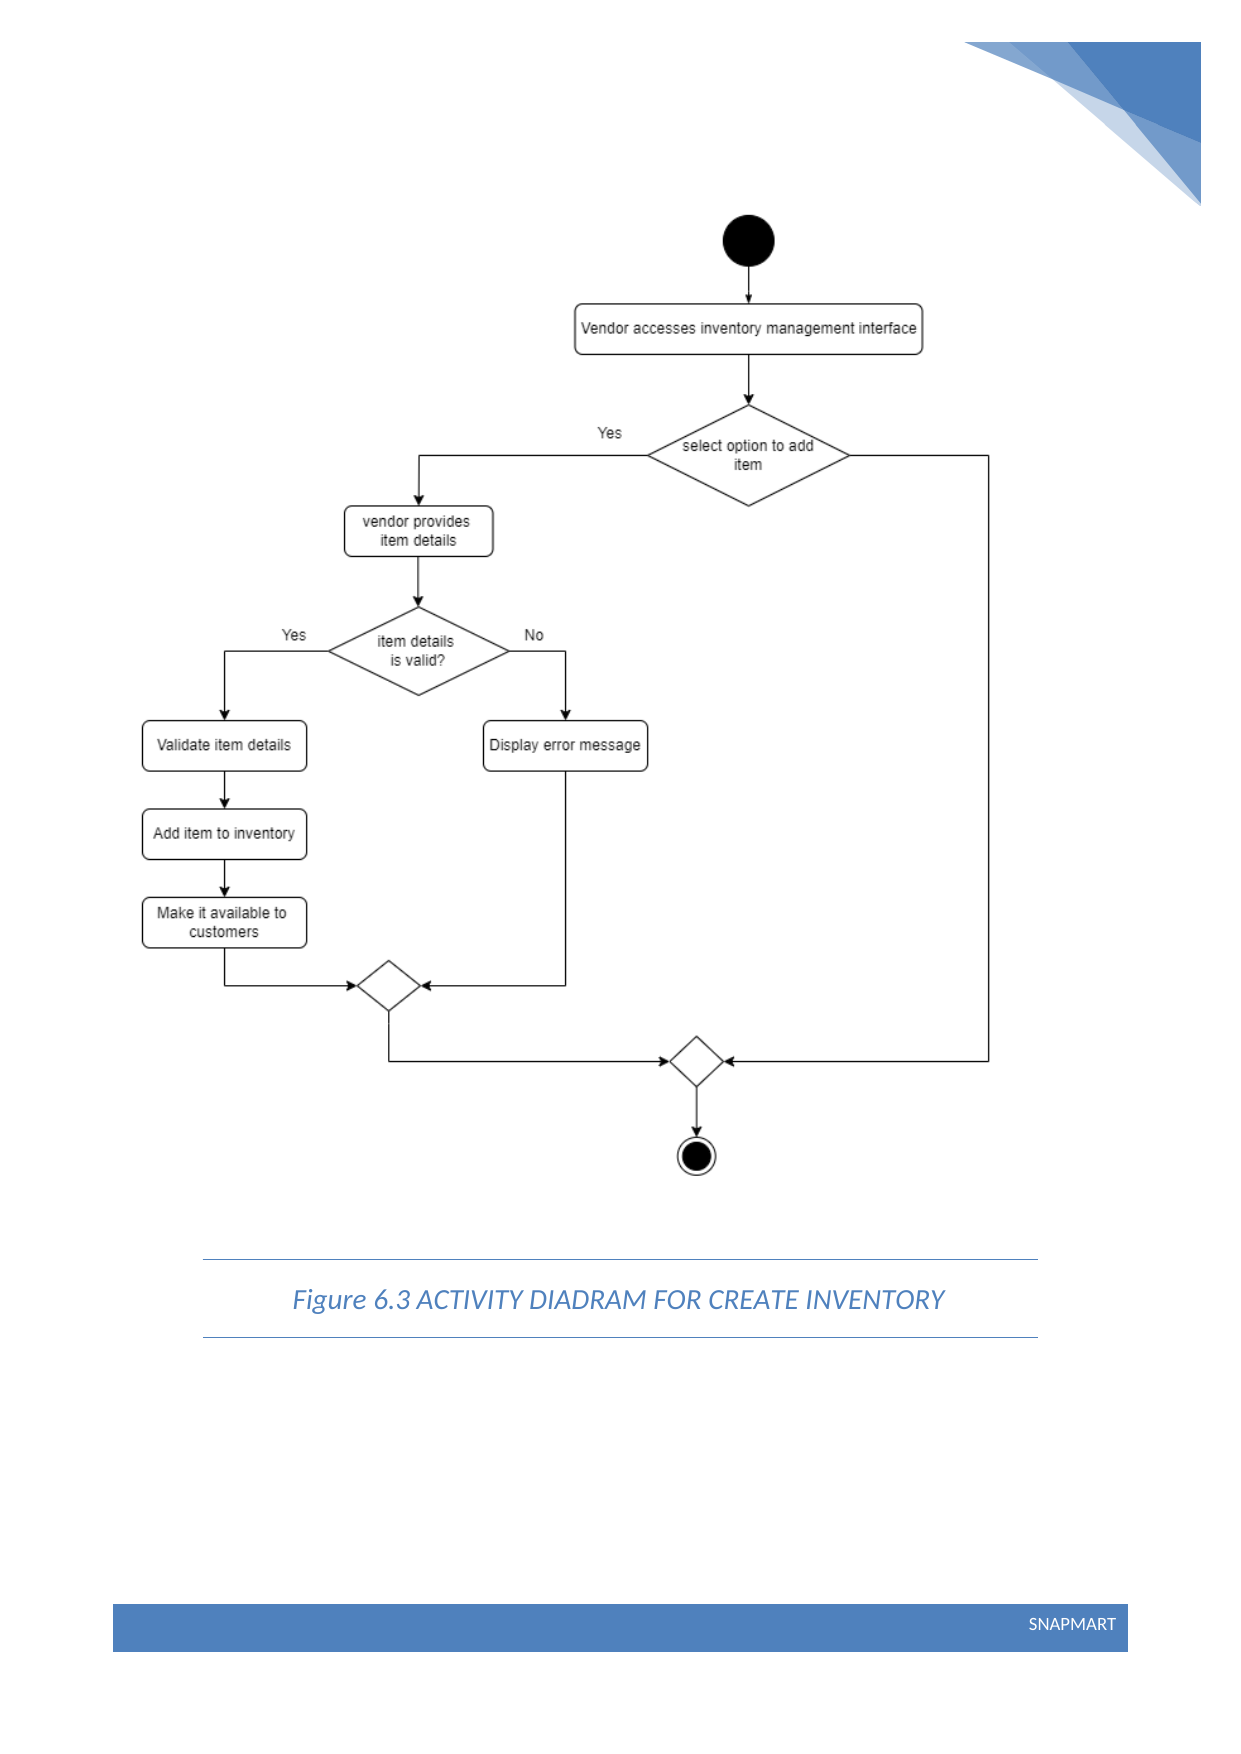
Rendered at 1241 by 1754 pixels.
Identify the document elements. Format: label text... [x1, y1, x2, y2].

picture [118, 42, 1201, 1218]
text Figure 6.3 ACTIVITY DIADRAM FOR CREATE INVENTORY [202, 1260, 1038, 1338]
